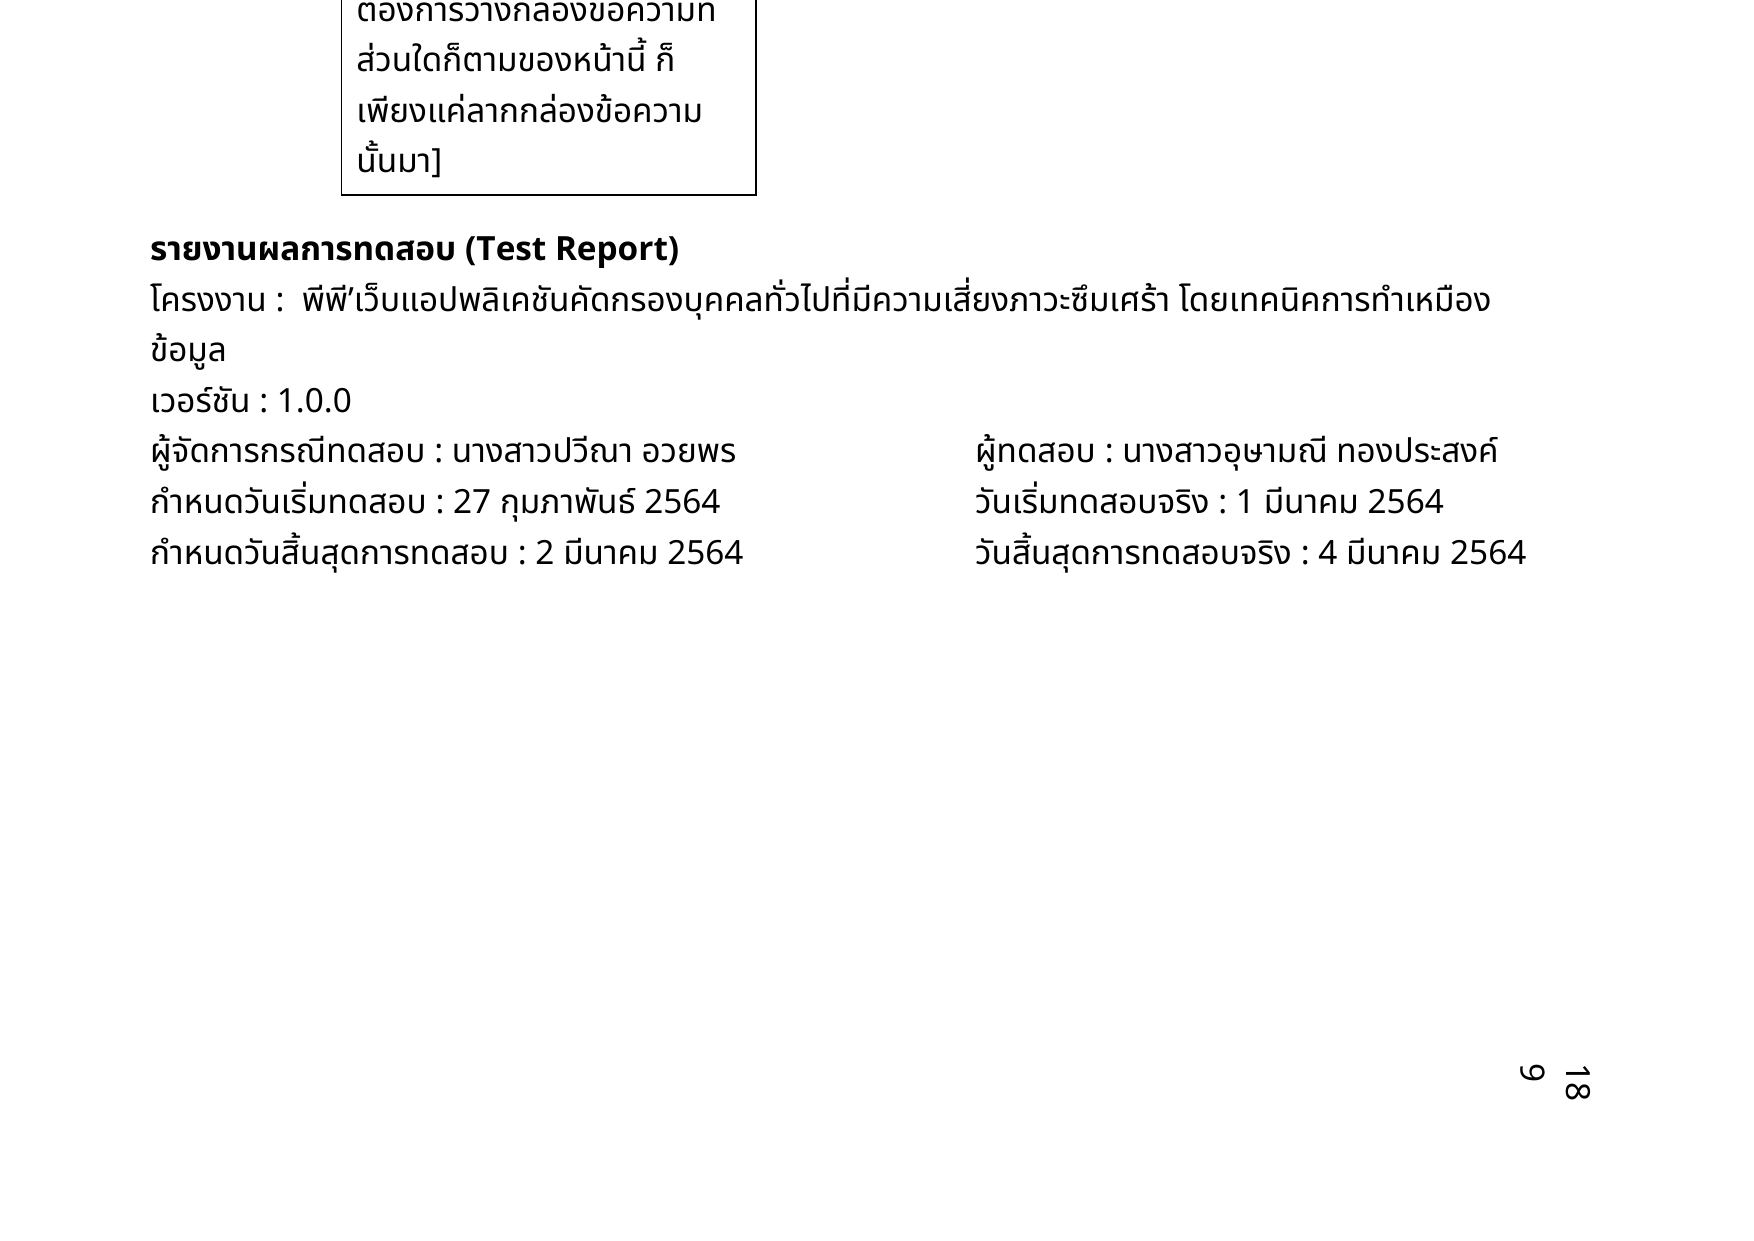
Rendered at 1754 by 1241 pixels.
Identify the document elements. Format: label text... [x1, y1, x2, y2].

text เวอร์ชัน : 1.0.0 [150, 377, 1529, 427]
text โครงงาน : พีพี’เว็บแอปพลิเคชันคัดกรองบุคคลทั่วไปที่มีความเสี่ยงภาวะซึมเศร้า โดยเทคนิคการทำเหมืองข้อมูล [150, 276, 1529, 377]
text กำหนดวันเริ่มทดสอบ : 27 กุมภาพันธ์ 2564 วันเริ่มทดสอบจริง : 1 มีนาคม 2564 [150, 478, 1529, 528]
text รายงานผลการทดสอบ (Test Report) [150, 225, 1529, 276]
text ผู้จัดการกรณีทดสอบ : นางสาวปวีณา อวยพร ผู้ทดสอบ : นางสาวอุษามณี ทองประสงค์ [150, 427, 1529, 478]
text กำหนดวันสิ้นสุดการทดสอบ : 2 มีนาคม 2564 วันสิ้นสุดการทดสอบจริง : 4 มีนาคม 2564 [150, 528, 1529, 579]
